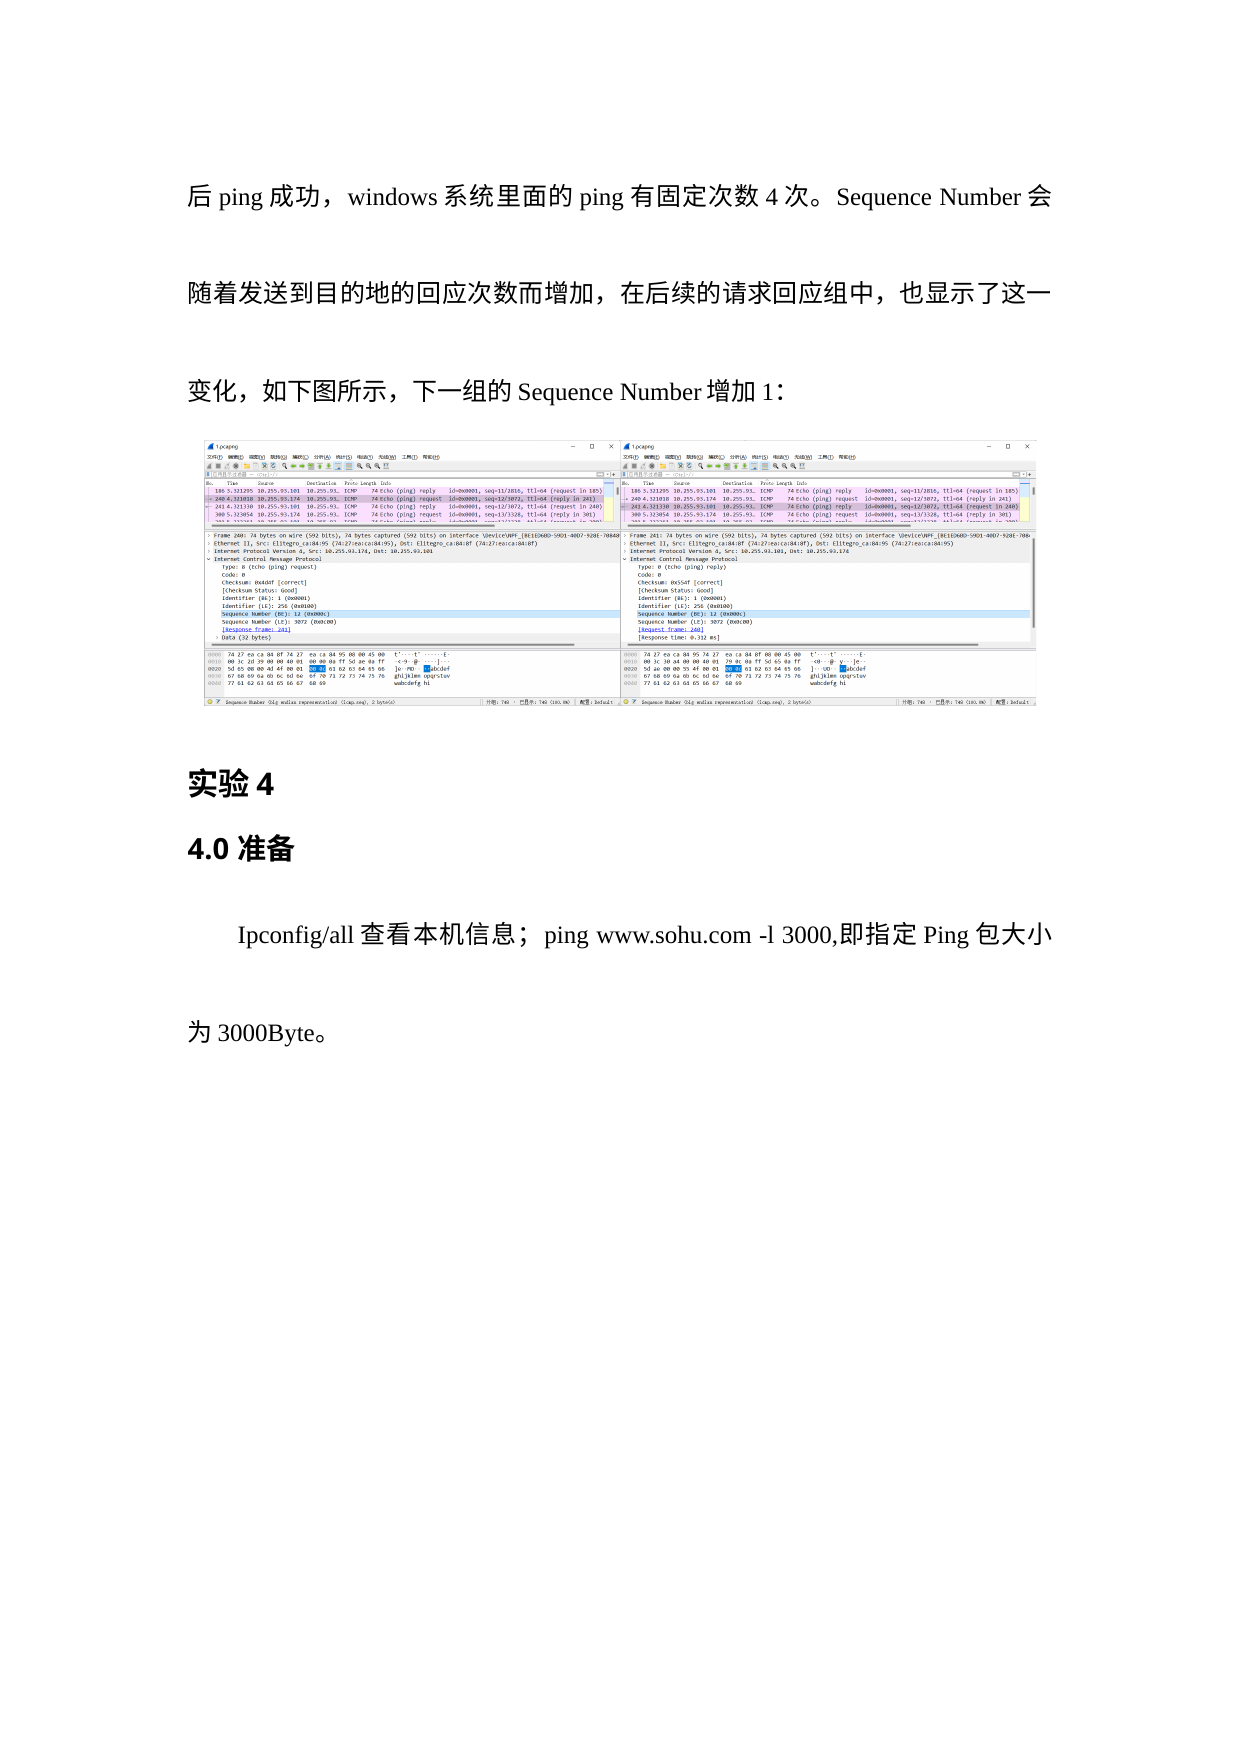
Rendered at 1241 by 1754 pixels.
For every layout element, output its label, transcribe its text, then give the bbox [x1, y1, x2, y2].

text Ipconfig/all查看本机信息；ping www.sohu.com -l 3000,即指定Ping包大小为3000Byte。 [187, 901, 1053, 1063]
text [187, 162, 1053, 422]
text 实验4 [187, 749, 1053, 814]
picture [204, 440, 1037, 706]
text 4.0 准备 [187, 814, 1053, 879]
